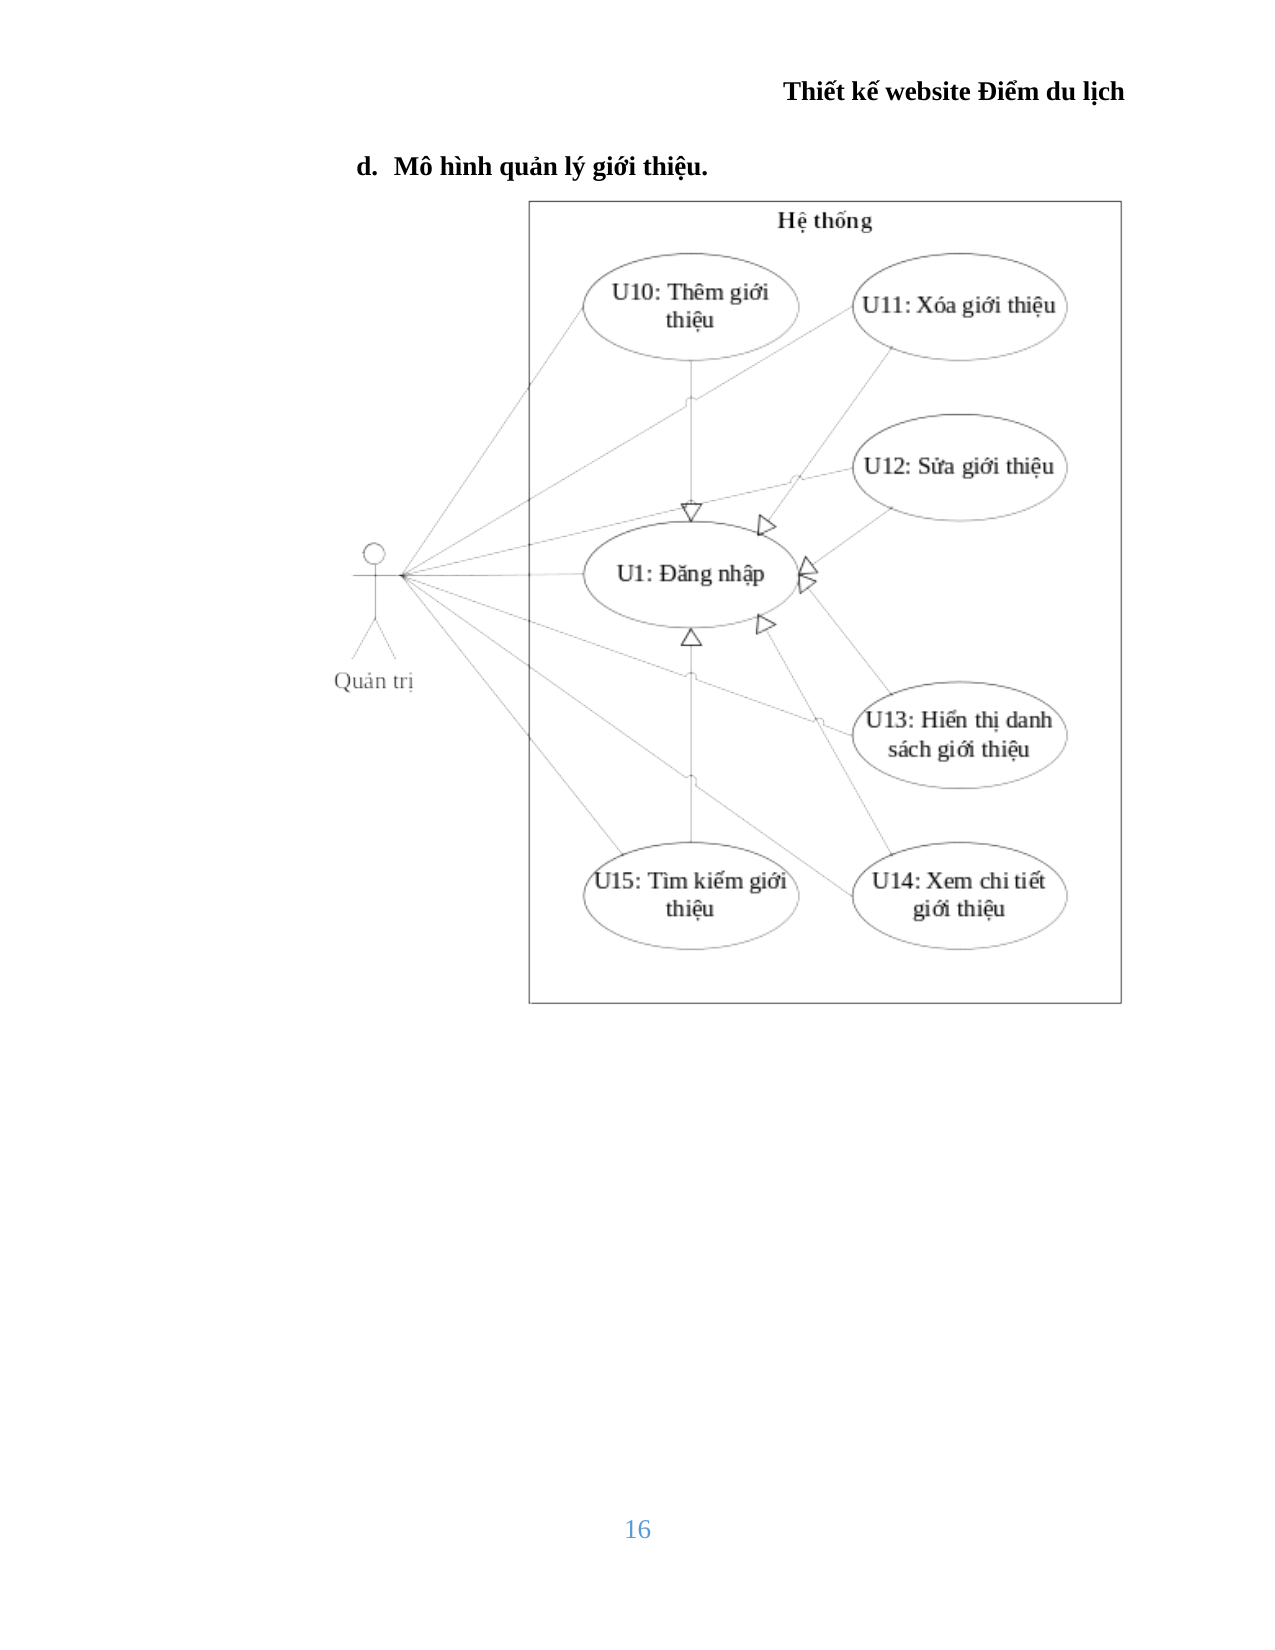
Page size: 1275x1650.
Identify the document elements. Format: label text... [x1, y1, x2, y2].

list Mô hình quản lý giới thiệu. [356, 150, 1125, 181]
